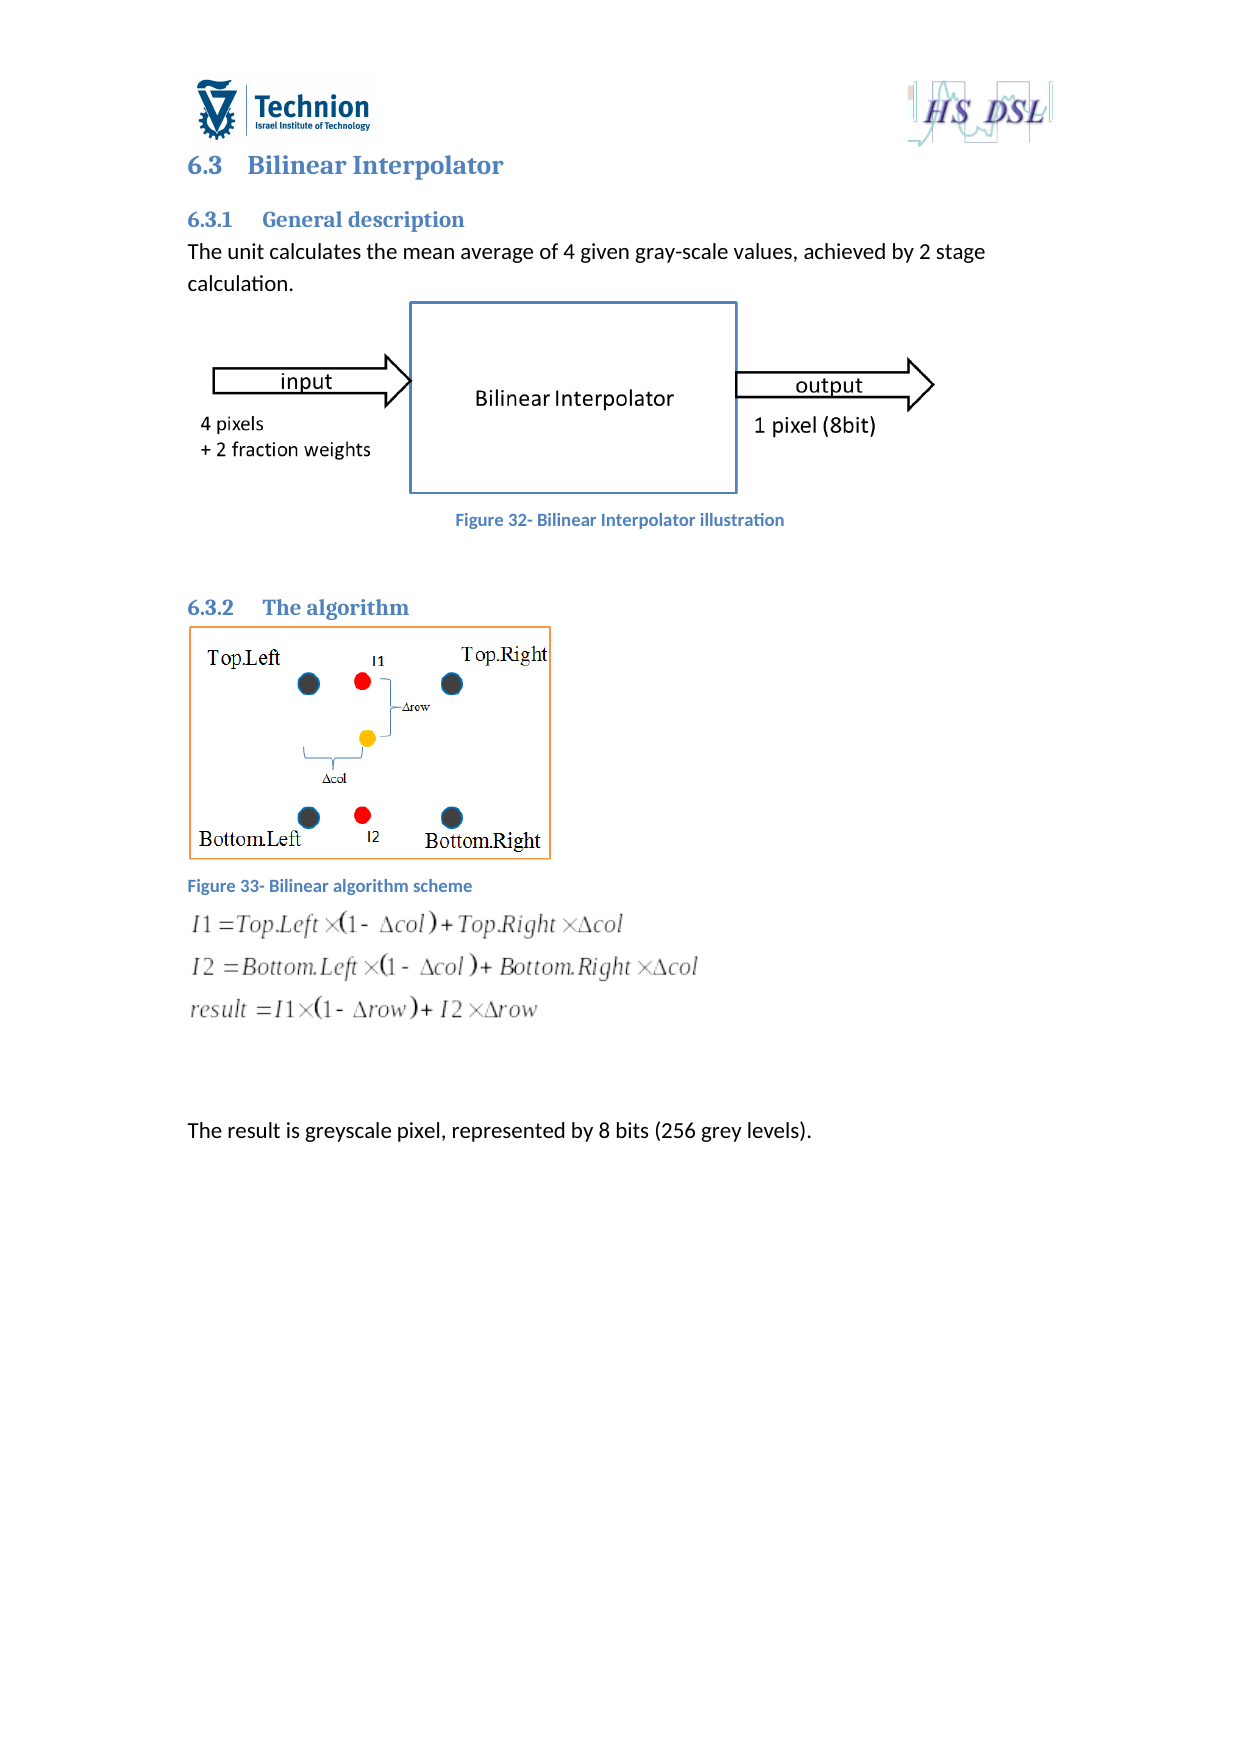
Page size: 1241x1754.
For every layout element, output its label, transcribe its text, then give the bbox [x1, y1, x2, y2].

picture [187, 74, 378, 147]
subtitle The algorithm [187, 594, 1053, 621]
text The result is greyscale pixel, represented by 8 bits (256 grey levels). [187, 1047, 1053, 1143]
text Figure 33- Bilinear algorithm scheme [187, 874, 1053, 897]
subtitle Bilinear Interpolator [187, 150, 1053, 181]
subtitle General description [187, 207, 1053, 233]
picture [907, 73, 1053, 147]
picture [187, 624, 552, 860]
picture [187, 301, 963, 494]
text Figure 32- Bilinear Interpolator illustration [187, 508, 1053, 531]
